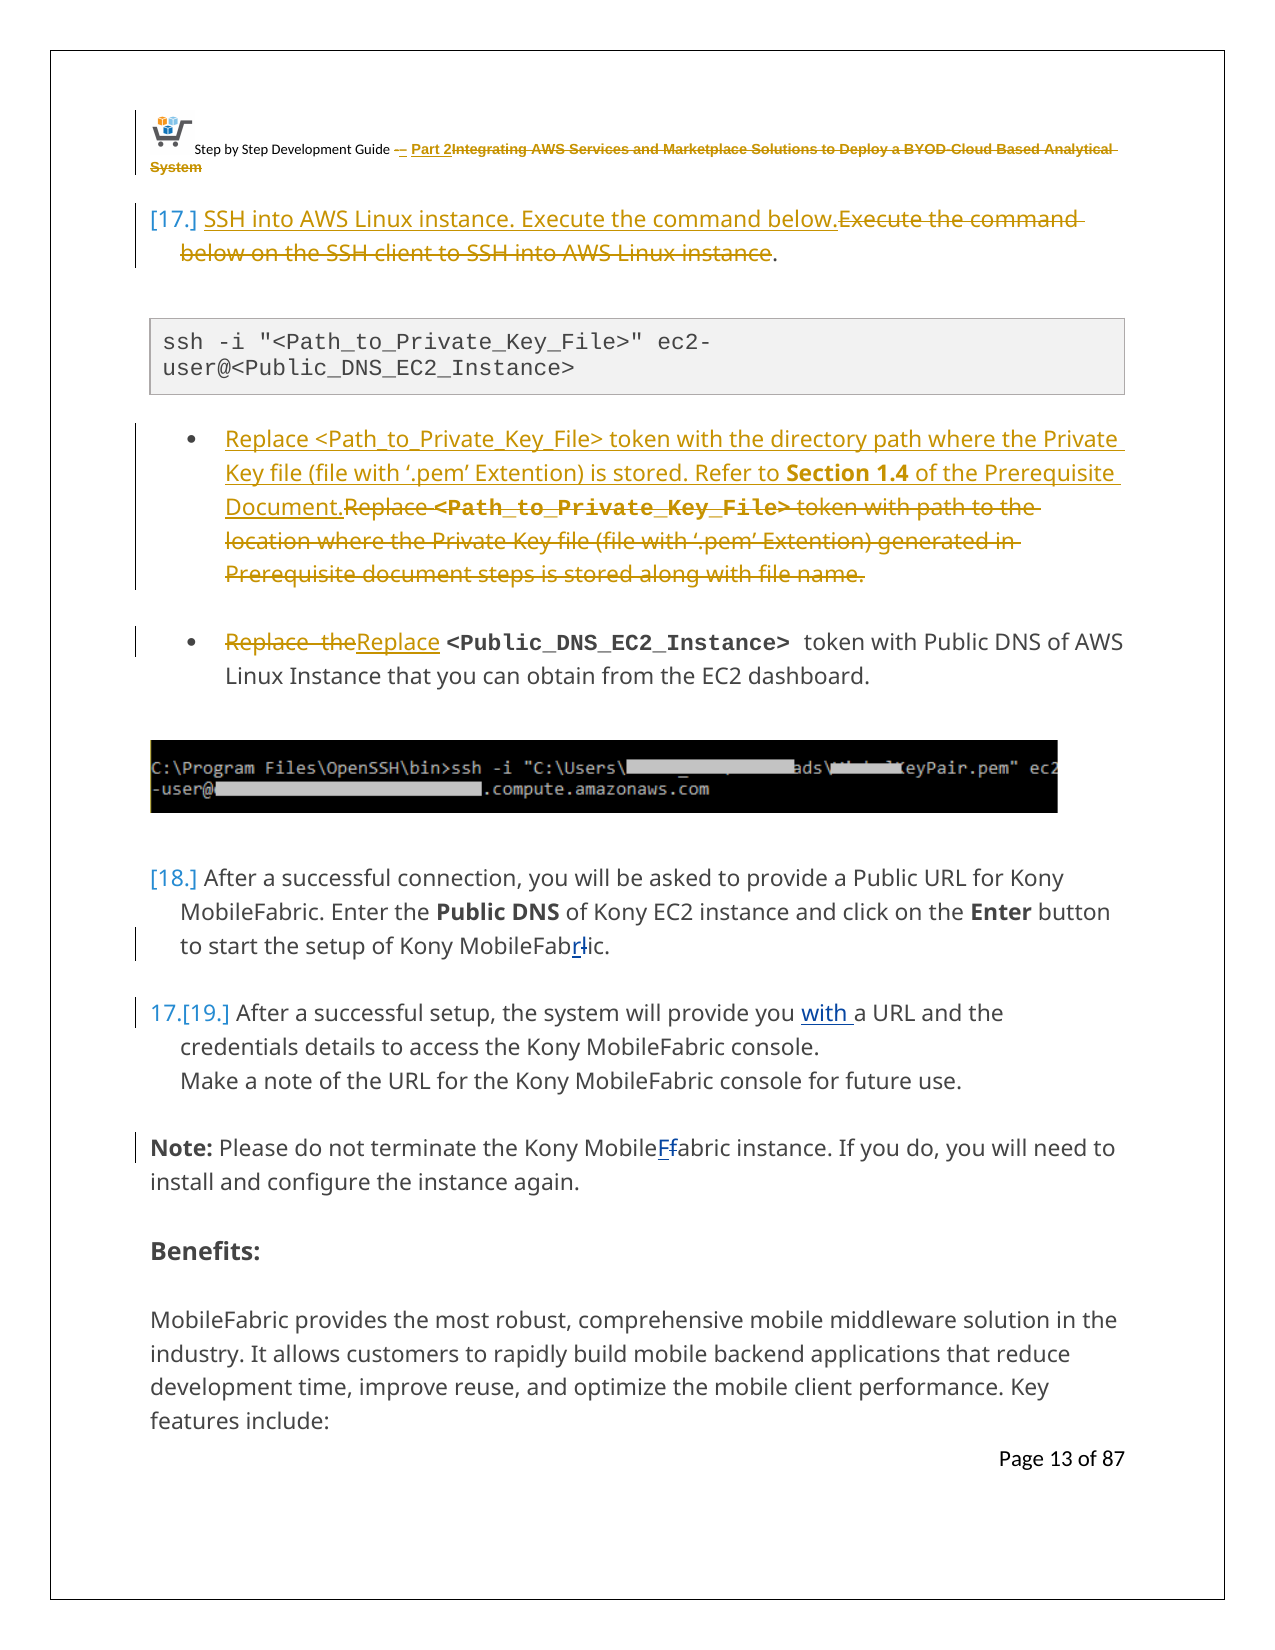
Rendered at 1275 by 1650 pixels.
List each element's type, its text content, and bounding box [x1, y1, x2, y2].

table_header ssh -i "<Path_to_Private_Key_File>" ec2-user@<Public_DNS_EC2_Instance> [151, 319, 1124, 394]
text MobileFabric provides the most robust, comprehensive mobile middleware solution in the industry. It allows customers to rapidly build mobile backend applications that reduce development time, improve reuse, and optimize the mobile client performance. Key features include: [150, 1304, 1125, 1436]
text Note: Please do not terminate the Kony Mobileabric instance. If you do, you will need to install and configure the instance again. [150, 1132, 1125, 1197]
picture [150, 740, 1058, 813]
text Benefits: [150, 1233, 1125, 1267]
list Make a note of the URL for the Kony MobileFabric console for future use. [180, 1064, 1125, 1096]
text After a successful connection, you will be asked to provide a Public URL for Kony MobileFabric. Enter the Public DNS of Kony EC2 instance and click on the Enter button to start the setup of Kony MobileFabic. [150, 862, 1125, 961]
text After a successful setup, the system will provide you a URL and the credentials details to access the Kony MobileFabric console. [150, 997, 1125, 1062]
text . [150, 203, 1125, 268]
picture [150, 110, 195, 155]
list <Public_DNS_EC2_Instance> token with Public DNS of AWS Linux Instance that you can obtain from the EC2 dashboard. [187, 626, 1125, 691]
